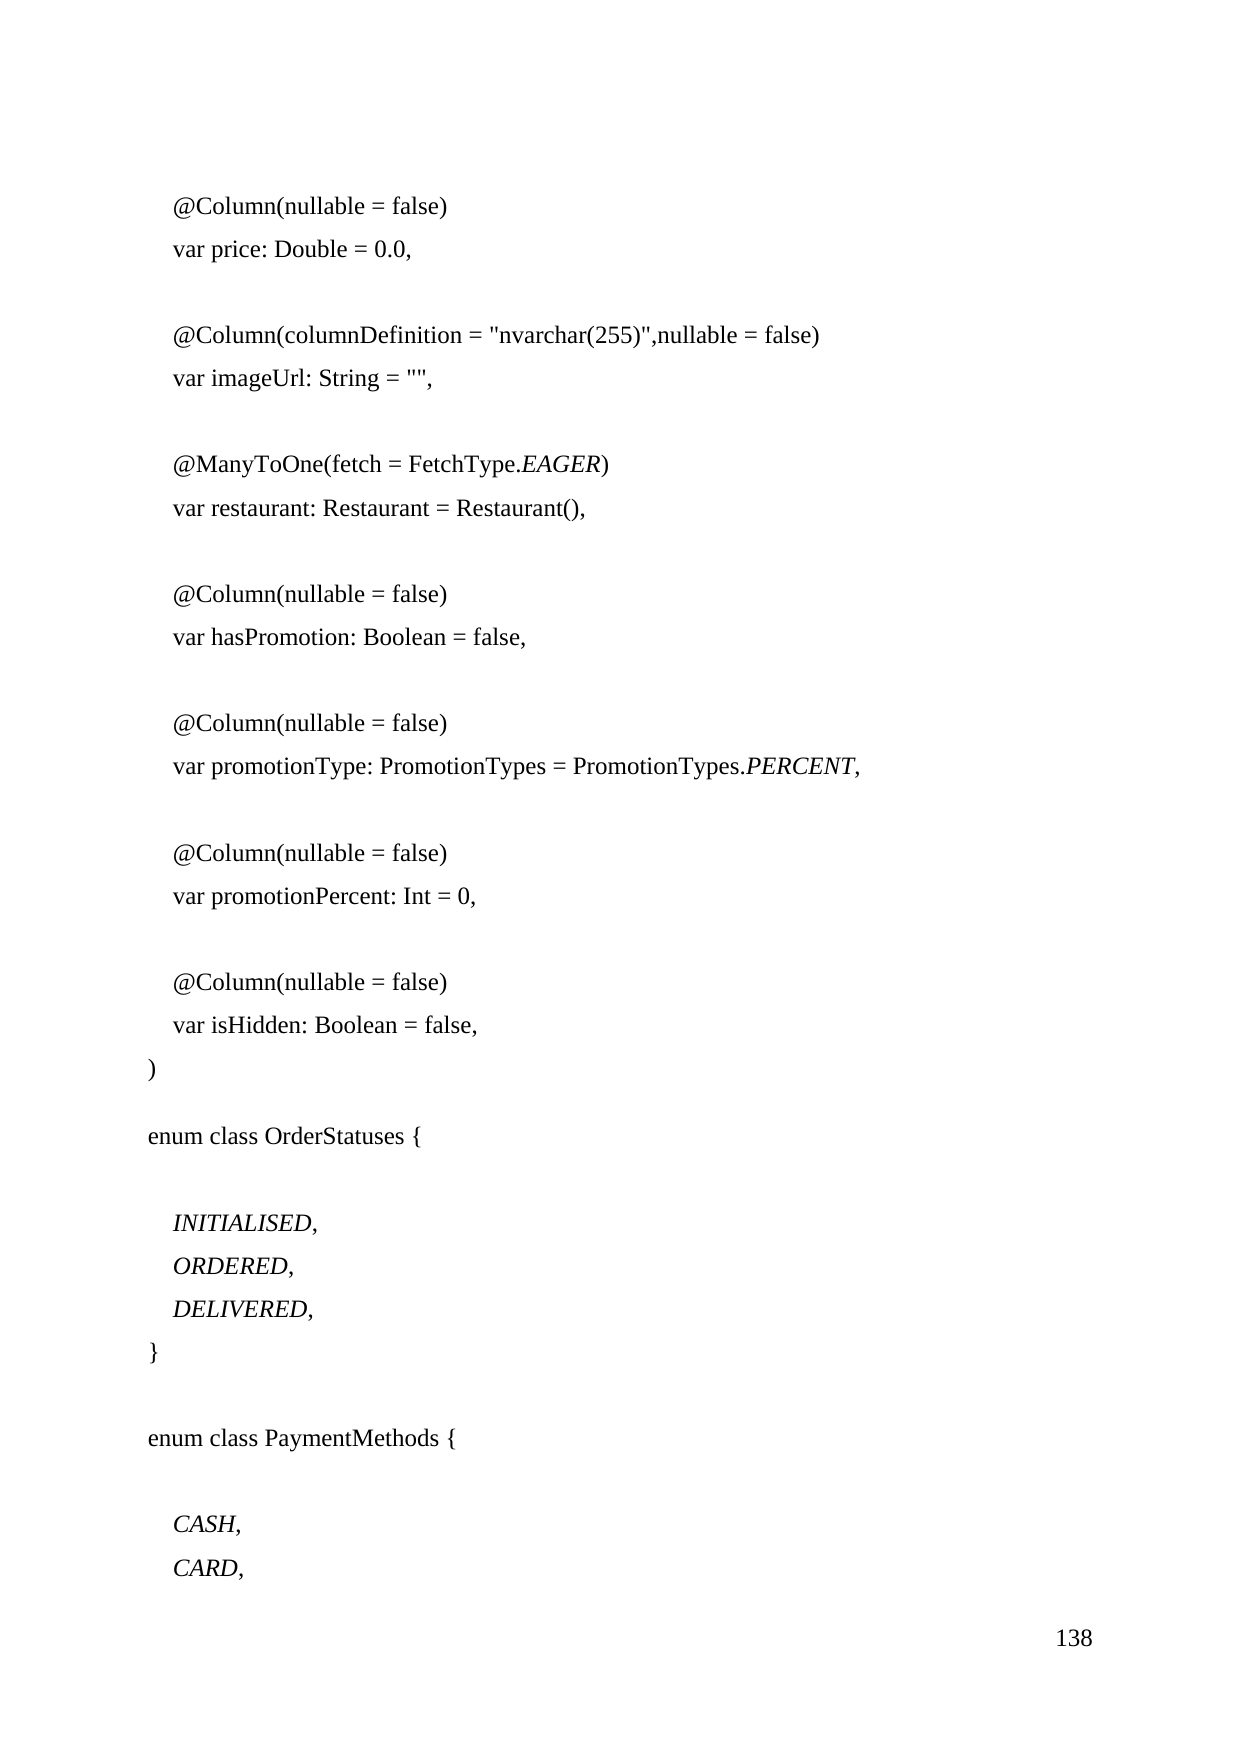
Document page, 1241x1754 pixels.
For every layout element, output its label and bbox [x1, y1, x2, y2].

text [148, 148, 1093, 1082]
text [148, 1121, 1093, 1581]
